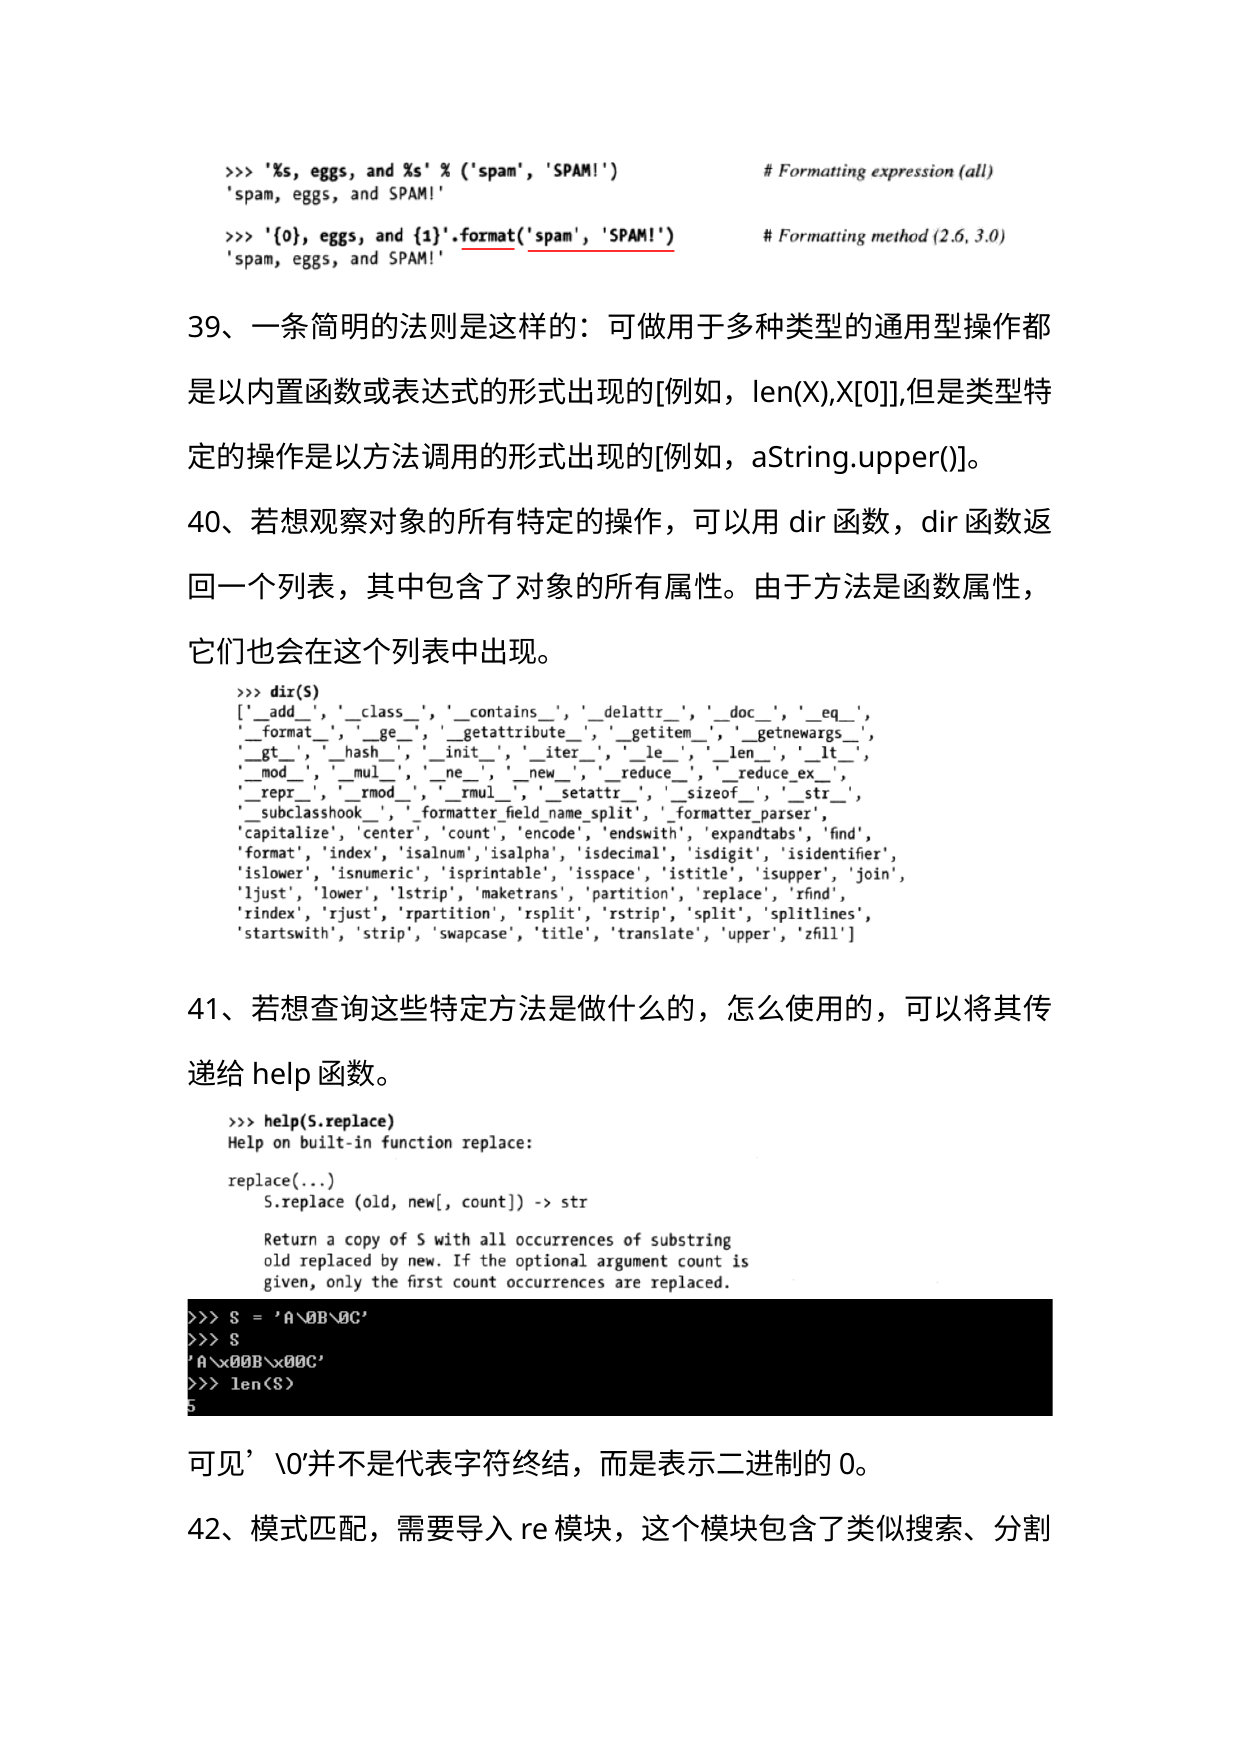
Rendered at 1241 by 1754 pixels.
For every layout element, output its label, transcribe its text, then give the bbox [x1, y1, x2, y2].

picture [187, 682, 1006, 947]
text 39、一条简明的法则是这样的：可做用于多种类型的通用型操作都是以内置函数或表达式的形式出现的[例如，len(X),X[0]],但是类型特定的操作是以方法调用的形式出现的[例如，aString.upper()]。 [187, 292, 1053, 487]
text 40、若想观察对象的所有特定的操作，可以用dir函数，dir函数返回一个列表，其中包含了对象的所有属性。由于方法是函数属性，它们也会在这个列表中出现。 [187, 487, 1053, 682]
text 可见’\0’并不是代表字符终结，而是表示二进制的0。 [187, 1429, 1053, 1494]
text 41、若想查询这些特定方法是做什么的，怎么使用的，可以将其传递给help函数。 [187, 974, 1053, 1104]
picture [187, 1104, 1053, 1416]
picture [187, 162, 1053, 271]
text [187, 1494, 1053, 1559]
